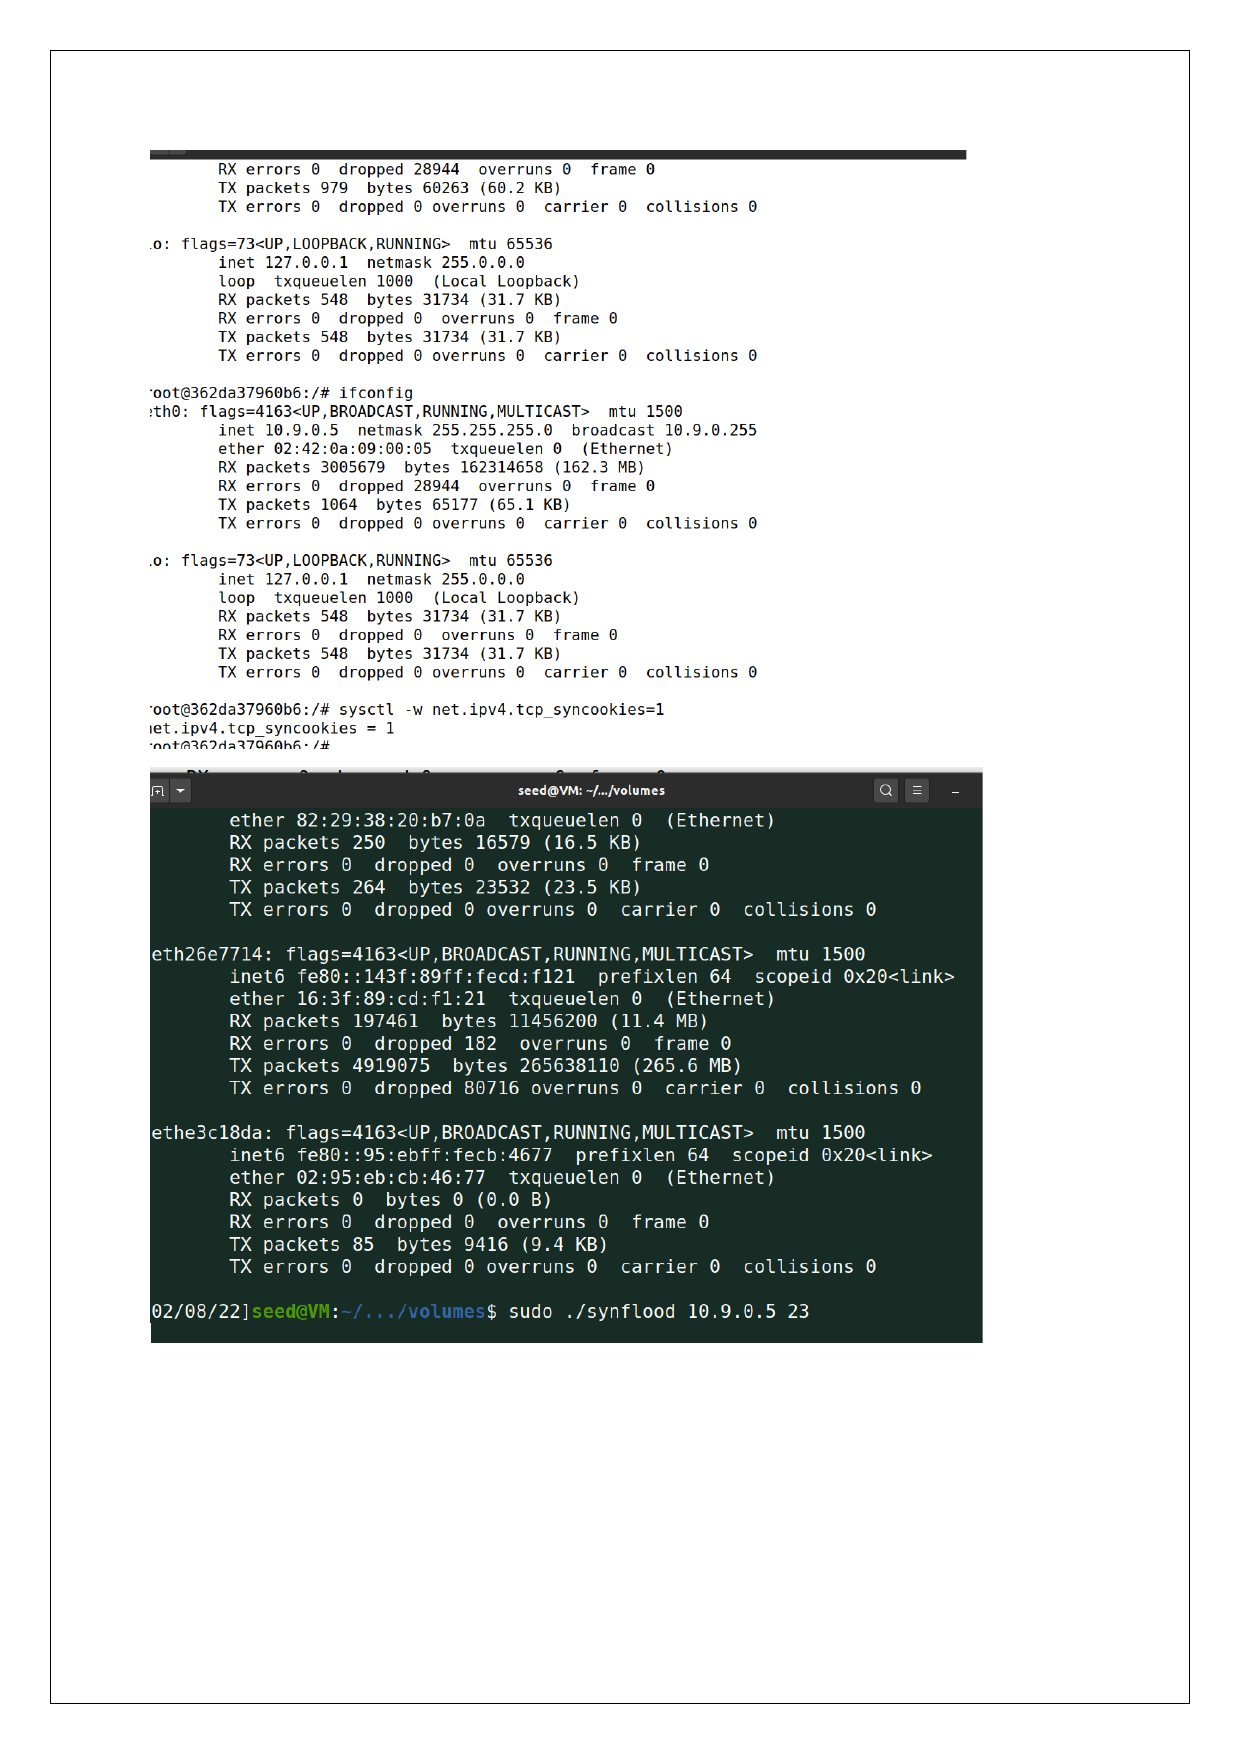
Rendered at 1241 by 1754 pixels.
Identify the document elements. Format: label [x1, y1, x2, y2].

picture [150, 767, 983, 1343]
picture [150, 150, 967, 749]
